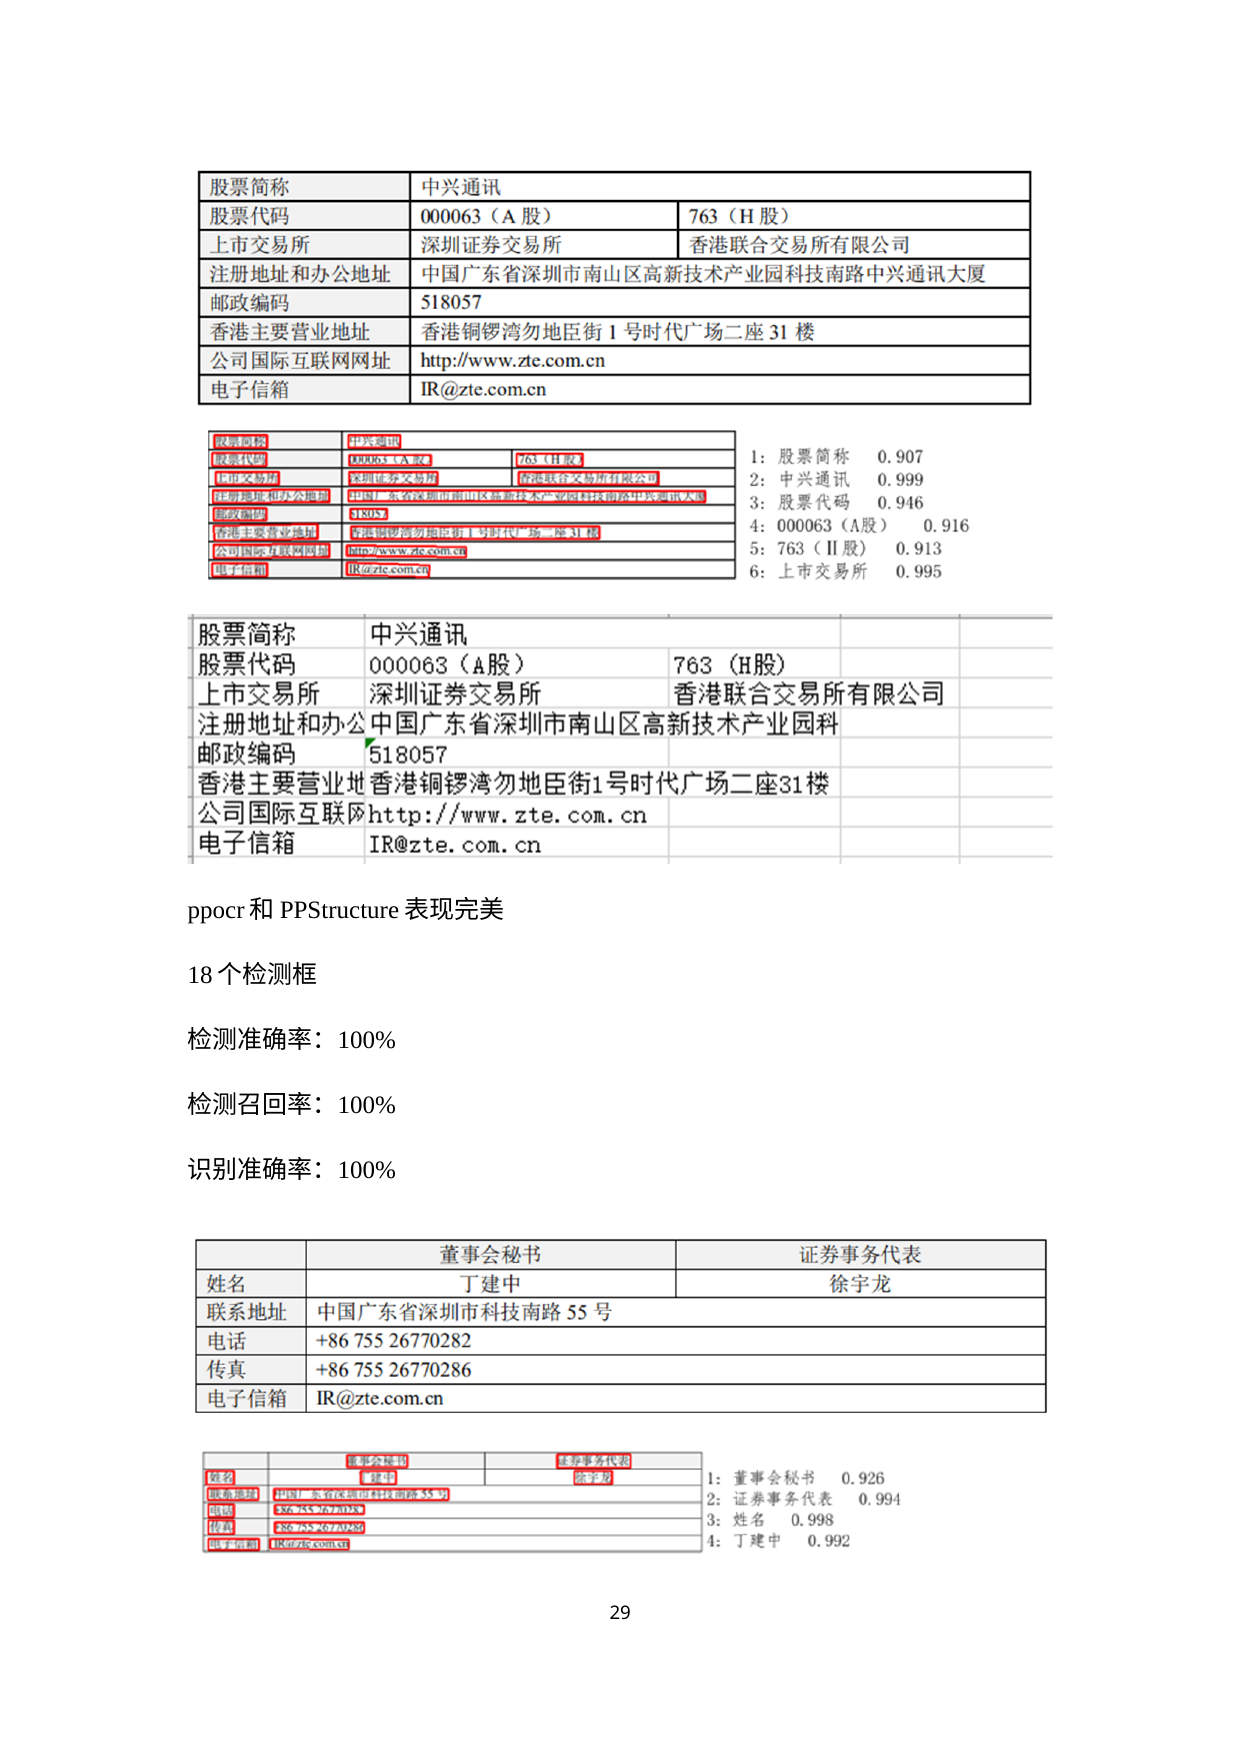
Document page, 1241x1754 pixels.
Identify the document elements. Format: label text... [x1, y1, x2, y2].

picture [187, 159, 1053, 415]
picture [187, 1427, 1053, 1577]
text ppocr和PPStructure表现完美 [187, 875, 1053, 940]
text 检测召回率：100% [187, 1070, 1053, 1135]
text 识别准确率：100% [187, 1135, 1053, 1200]
picture [187, 1232, 1053, 1422]
picture [187, 614, 1053, 864]
text 18个检测框 [187, 940, 1053, 1005]
picture [187, 419, 1053, 599]
text 检测准确率：100% [187, 1005, 1053, 1070]
